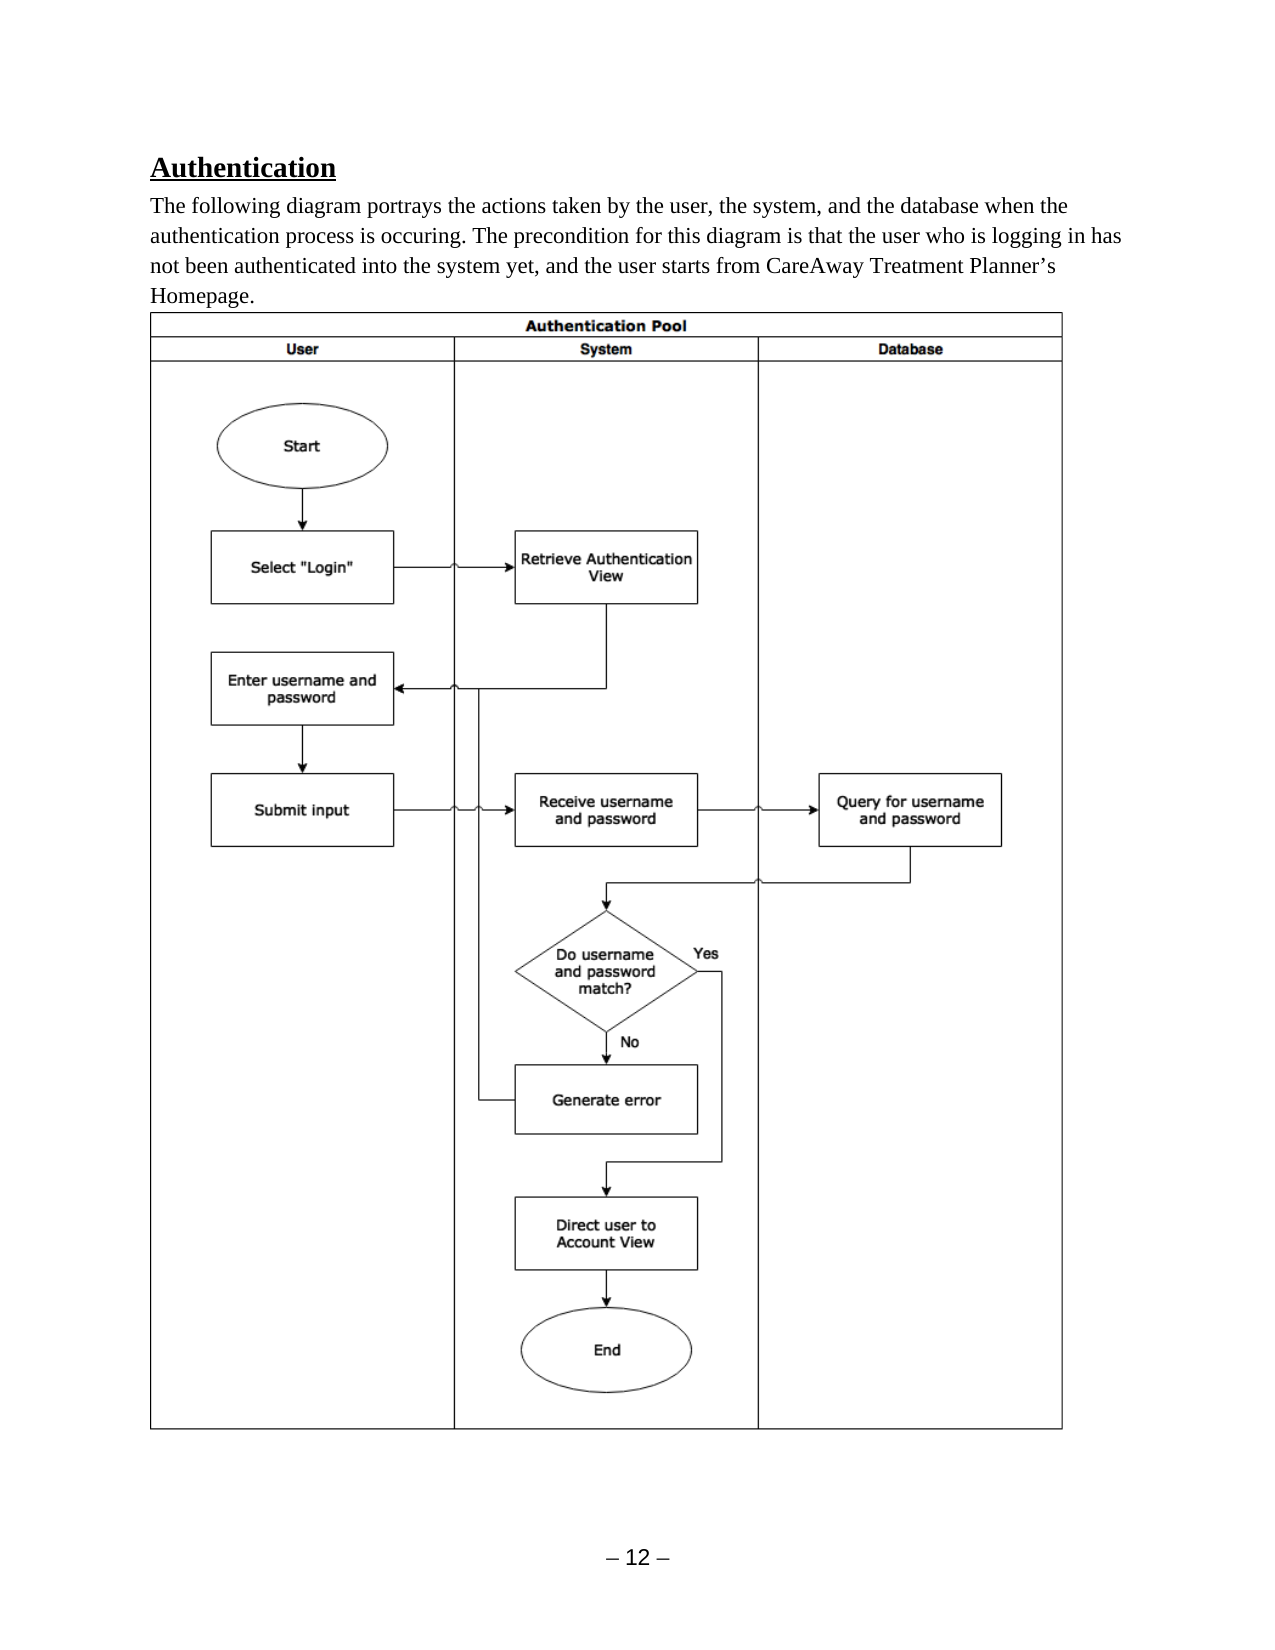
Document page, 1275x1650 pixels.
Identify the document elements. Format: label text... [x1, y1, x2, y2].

picture [150, 312, 1063, 1432]
text The following diagram portrays the actions taken by the user, the system, and the database when the authentication process is occuring. The precondition for this diagram is that the user who is logging in has not been authenticated into the system yet, and the user starts from CareAway Treatment Planner’s Homepage. [150, 192, 1125, 309]
subtitle Authentication [150, 150, 1125, 183]
